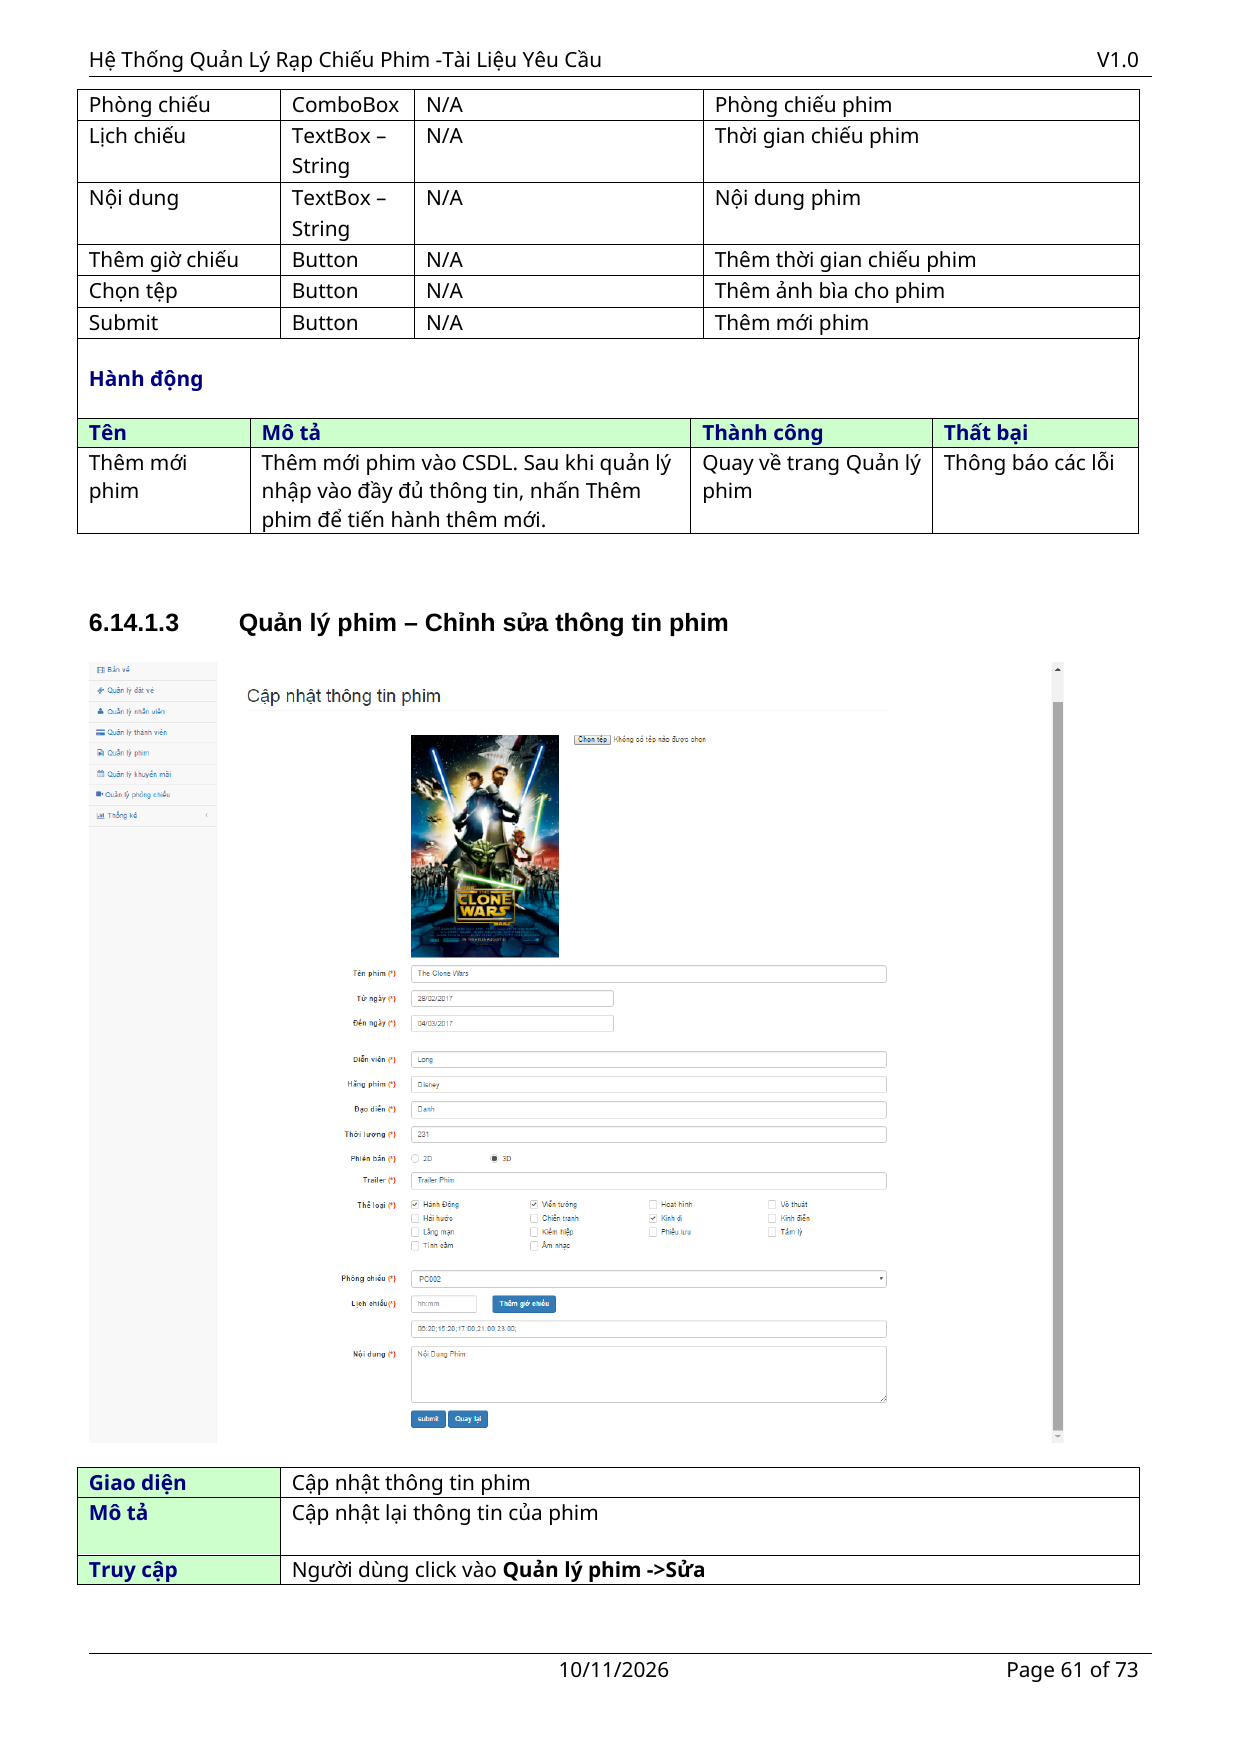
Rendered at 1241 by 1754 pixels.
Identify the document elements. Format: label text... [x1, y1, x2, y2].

picture [88, 662, 1064, 1443]
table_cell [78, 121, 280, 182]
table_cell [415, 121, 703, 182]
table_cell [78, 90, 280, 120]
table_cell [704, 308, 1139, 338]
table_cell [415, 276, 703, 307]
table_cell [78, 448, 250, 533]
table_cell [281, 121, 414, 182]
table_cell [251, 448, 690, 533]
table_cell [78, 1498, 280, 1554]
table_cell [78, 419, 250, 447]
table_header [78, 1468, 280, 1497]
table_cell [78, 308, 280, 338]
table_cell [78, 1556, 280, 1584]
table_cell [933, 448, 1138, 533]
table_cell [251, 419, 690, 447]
subtitle Quản lý phim – Chỉnh sửa thông tin phim [89, 608, 1152, 637]
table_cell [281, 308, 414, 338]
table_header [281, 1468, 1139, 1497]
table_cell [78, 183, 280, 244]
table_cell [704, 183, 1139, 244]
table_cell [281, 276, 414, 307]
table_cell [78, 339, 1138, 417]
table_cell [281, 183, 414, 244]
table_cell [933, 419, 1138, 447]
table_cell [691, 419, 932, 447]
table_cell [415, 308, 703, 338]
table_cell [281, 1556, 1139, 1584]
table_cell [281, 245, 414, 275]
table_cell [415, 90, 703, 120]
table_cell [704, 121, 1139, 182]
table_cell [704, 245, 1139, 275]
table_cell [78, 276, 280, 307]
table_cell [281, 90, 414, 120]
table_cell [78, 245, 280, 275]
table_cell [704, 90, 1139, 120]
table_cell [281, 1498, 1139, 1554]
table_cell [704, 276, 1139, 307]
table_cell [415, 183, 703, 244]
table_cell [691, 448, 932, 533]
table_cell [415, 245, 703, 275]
